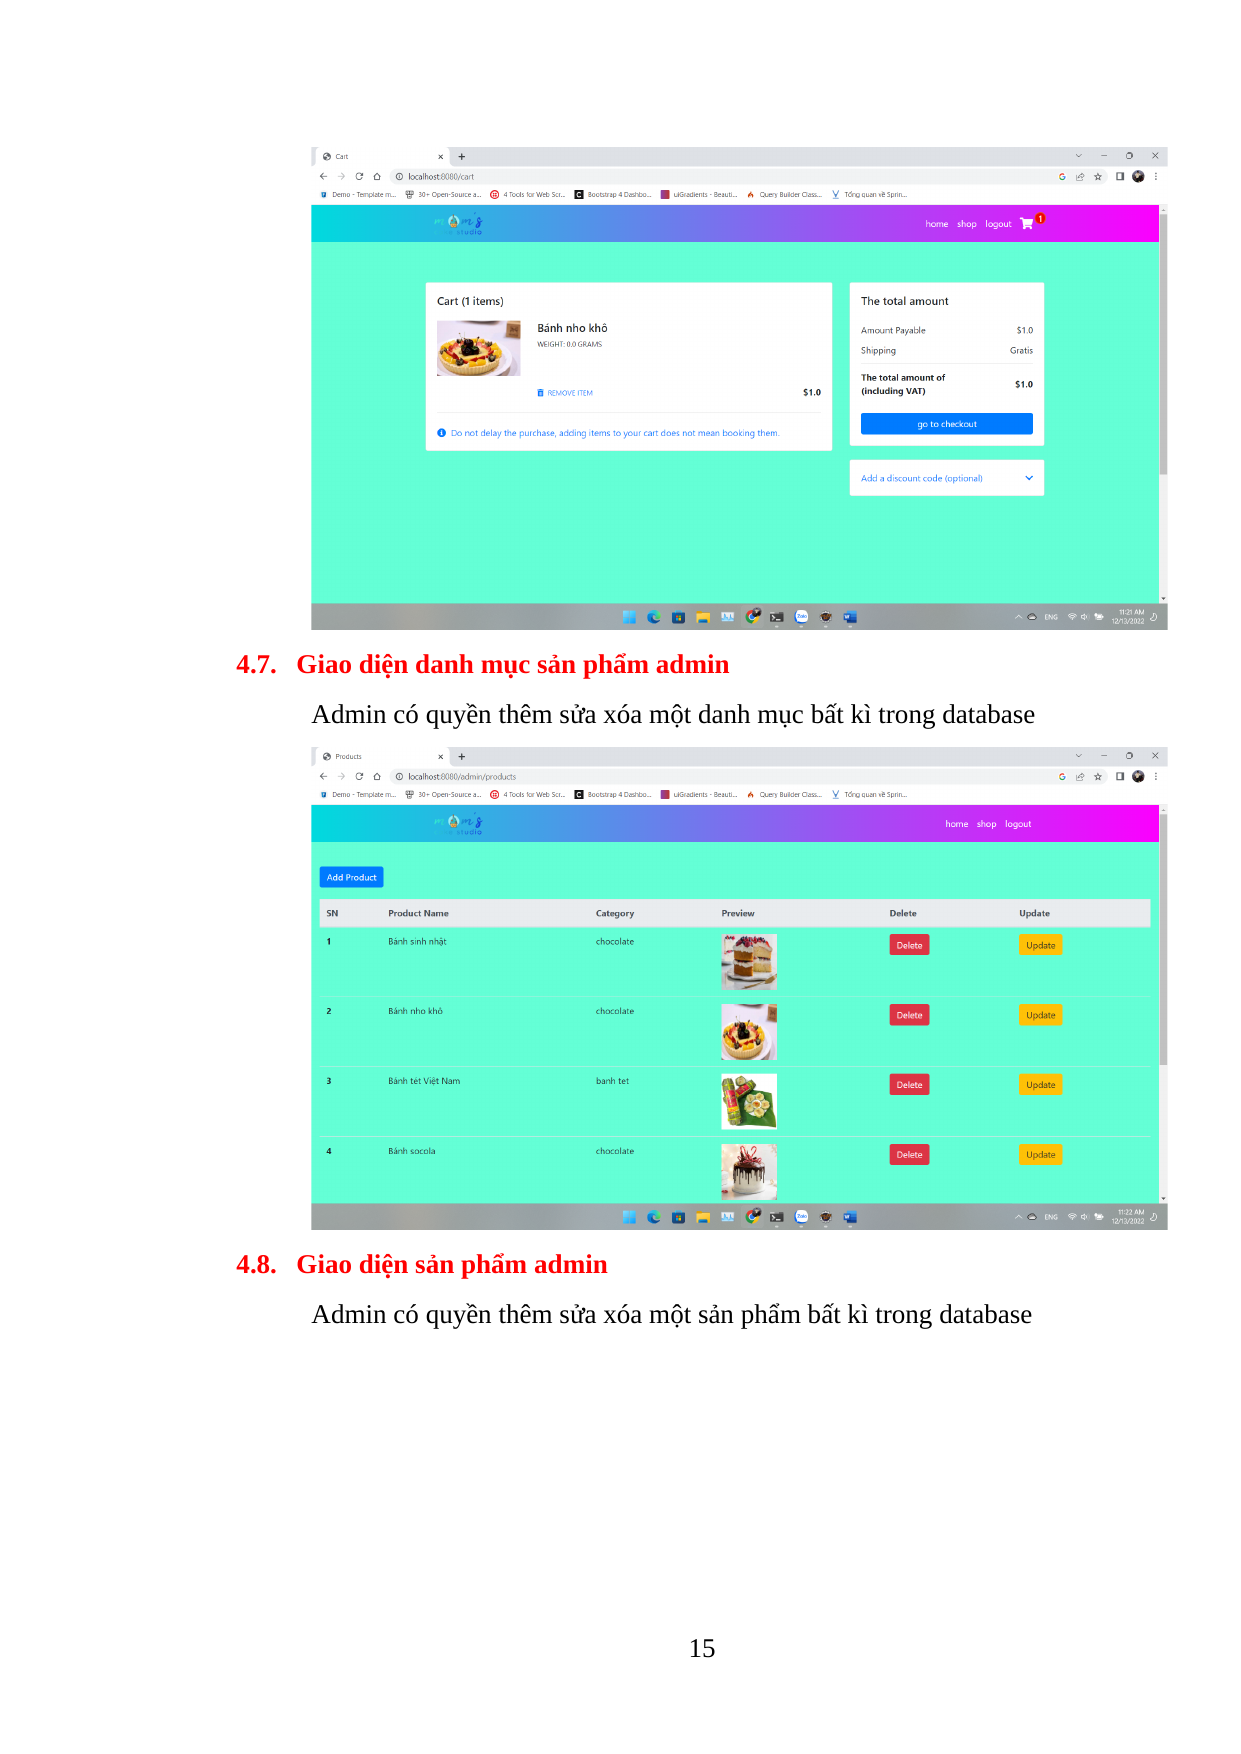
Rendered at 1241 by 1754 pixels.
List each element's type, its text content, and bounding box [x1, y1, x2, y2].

subtitle Giao diện danh mục sản phẩm admin [236, 648, 1092, 679]
text Admin có quyền thêm sửa xóa một sản phẩm bất kì trong database [236, 1298, 1092, 1329]
subtitle Giao diện sản phẩm admin [236, 1248, 1092, 1279]
text Admin có quyền thêm sửa xóa một danh mục bất kì trong database [236, 698, 1092, 729]
picture [311, 147, 1168, 630]
picture [311, 747, 1168, 1230]
